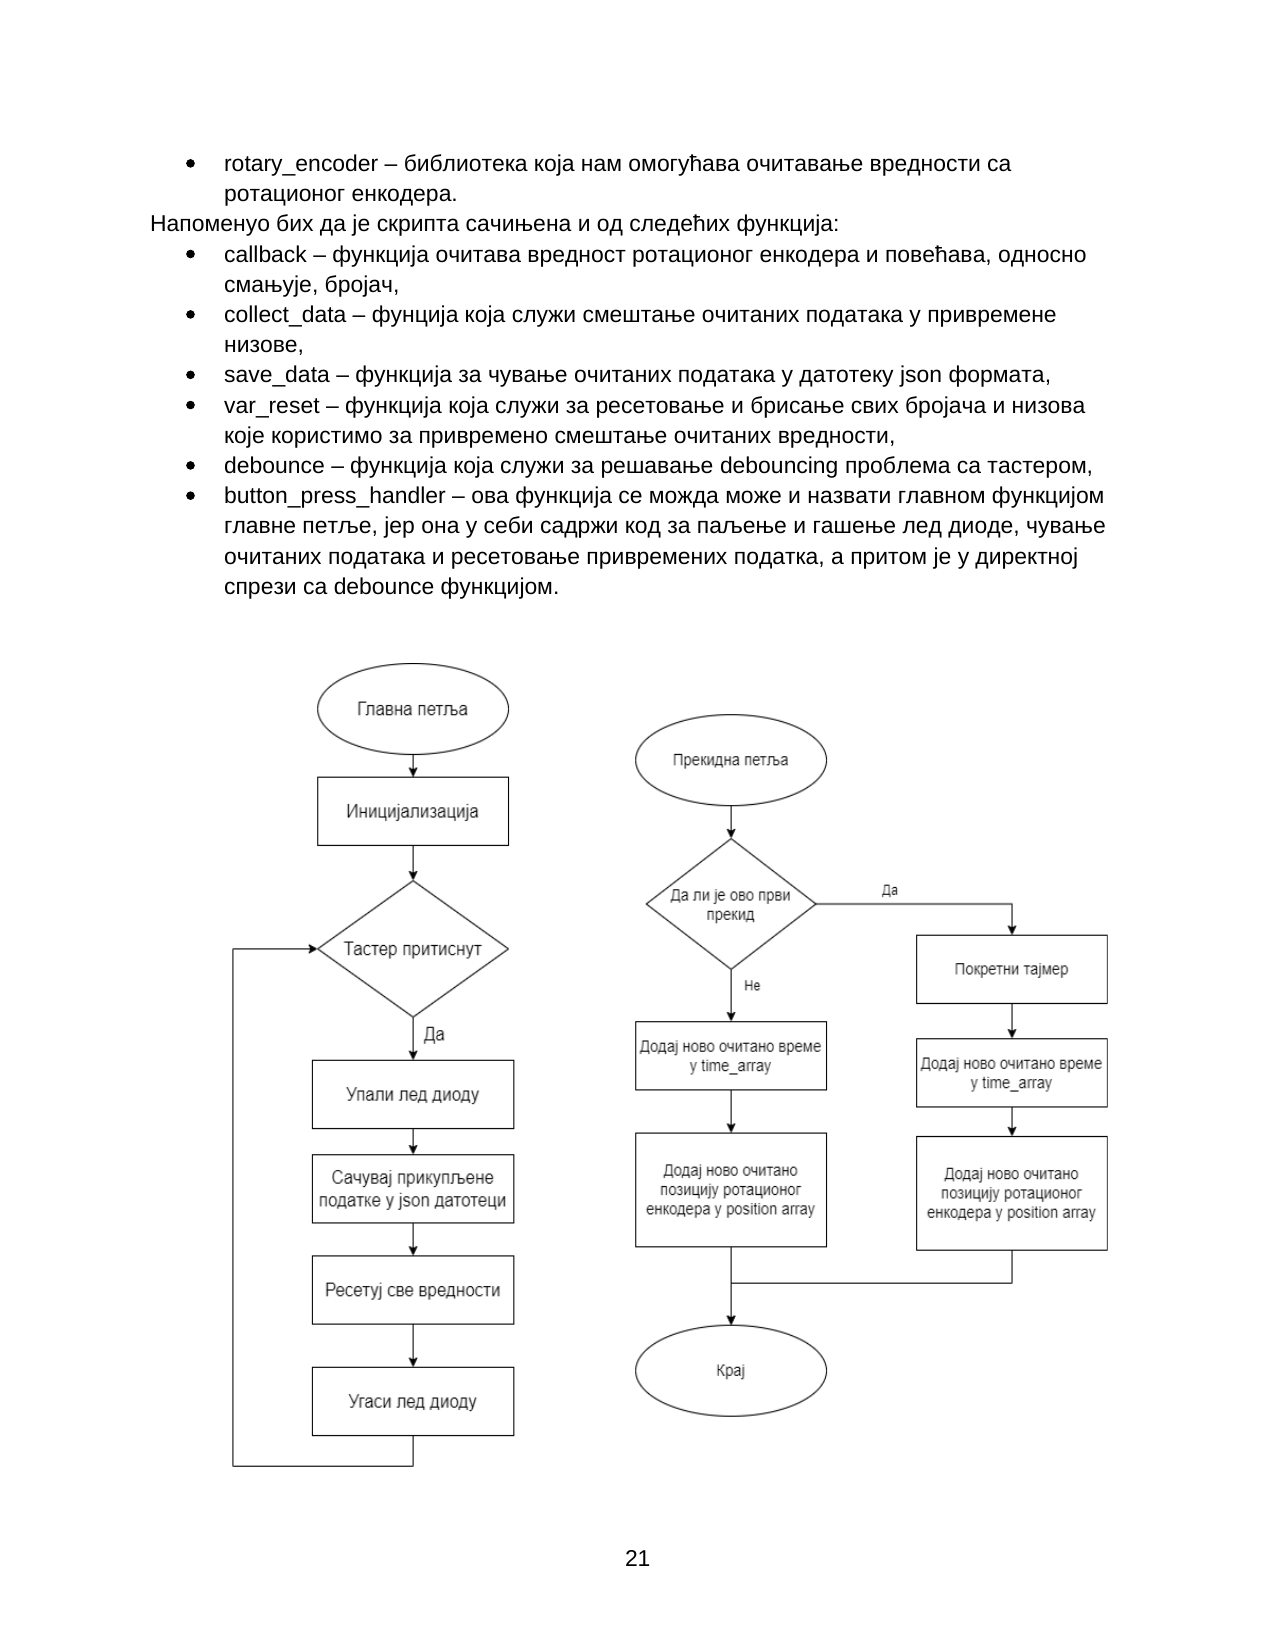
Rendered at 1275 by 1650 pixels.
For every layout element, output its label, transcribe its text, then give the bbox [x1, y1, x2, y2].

list rotary_encoder – библиотека која нам омогућава очитавање вредности са ротационог енкодера. [186, 150, 1125, 207]
list callback – функција очитава вредност ротационог енкодера и повећава, односно смањује, бројач, [186, 241, 1125, 297]
text Напоменуо бих да је скрипта сачињена и од следећих функција: [150, 210, 1125, 237]
list save_data – функција за чување очитаних података у датотеку json формата, [186, 361, 1125, 388]
list debounce – функција која служи за решавање debouncing проблема са тастером, [186, 452, 1125, 478]
list collect_data – фунција која служи смештање очитаних података у привремене низове, [186, 301, 1125, 358]
list button_press_handler – ова функција се можда може и назвати главном функцијом главне петље, јер она у себи садржи код за паљење и гашење лед диоде, чување очитаних података и ресетовање привремених податка, а притом је у директној спрези са debounce функцијом. [186, 482, 1125, 599]
list var_reset – функција која служи за ресетовање и брисање свих бројача и низова које користимо за привремено смештање очитаних вредности, [186, 392, 1125, 448]
picture [225, 663, 1108, 1476]
